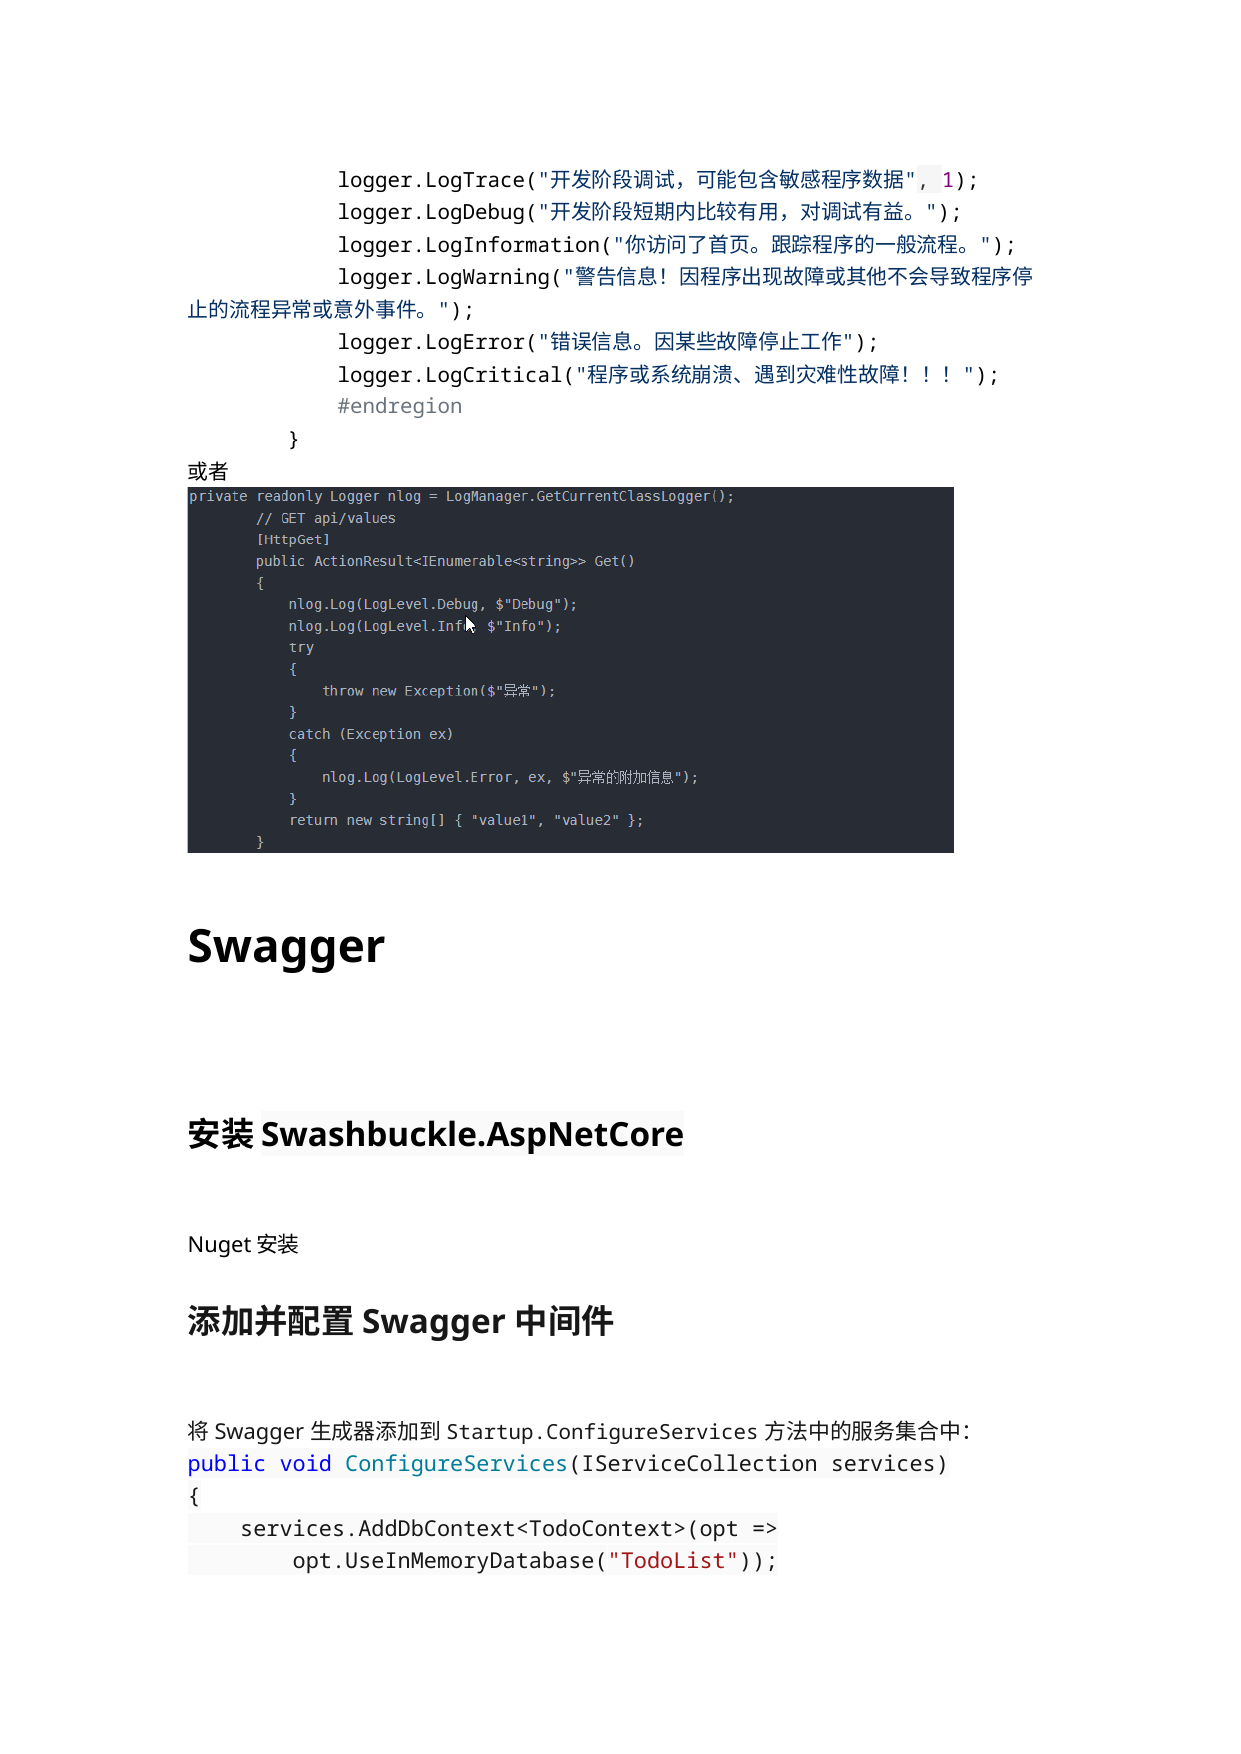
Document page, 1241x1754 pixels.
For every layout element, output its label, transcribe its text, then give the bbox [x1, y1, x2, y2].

subtitle 添加并配置 Swagger 中间件 [187, 1287, 1053, 1352]
text logger.LogWarning("警告信息！因程序出现故障或其他不会导致程序停止的流程异常或意外事件。"); [187, 259, 1053, 324]
text public void ConfigureServices(IServiceCollection services) [187, 1447, 1053, 1479]
text services.AddDbContext<TodoContext>(opt => [187, 1512, 1053, 1544]
text logger.LogError("错误信息。因某些故障停止工作"); [187, 324, 1053, 357]
text logger.LogTrace("开发阶段调试，可能包含敏感程序数据", 1); [187, 162, 1053, 194]
text logger.LogInformation("你访问了首页。跟踪程序的一般流程。"); [187, 227, 1053, 259]
text #endregion [187, 389, 1053, 422]
text logger.LogCritical("程序或系统崩溃、遇到灾难性故障！！！"); [187, 357, 1053, 389]
text { [187, 1479, 1053, 1512]
text Nuget安装 [187, 1227, 1053, 1259]
text logger.LogDebug("开发阶段短期内比较有用，对调试有益。"); [187, 194, 1053, 227]
picture [187, 487, 954, 853]
subtitle 安装Swashbuckle.AspNetCore [187, 1100, 1053, 1165]
subtitle Swagger [187, 912, 1053, 977]
text } [187, 422, 1053, 454]
text 将 Swagger 生成器添加到 Startup.ConfigureServices 方法中的服务集合中： [187, 1414, 1053, 1447]
text 或者 [187, 454, 1053, 487]
text opt.UseInMemoryDatabase("TodoList")); [187, 1544, 1053, 1577]
